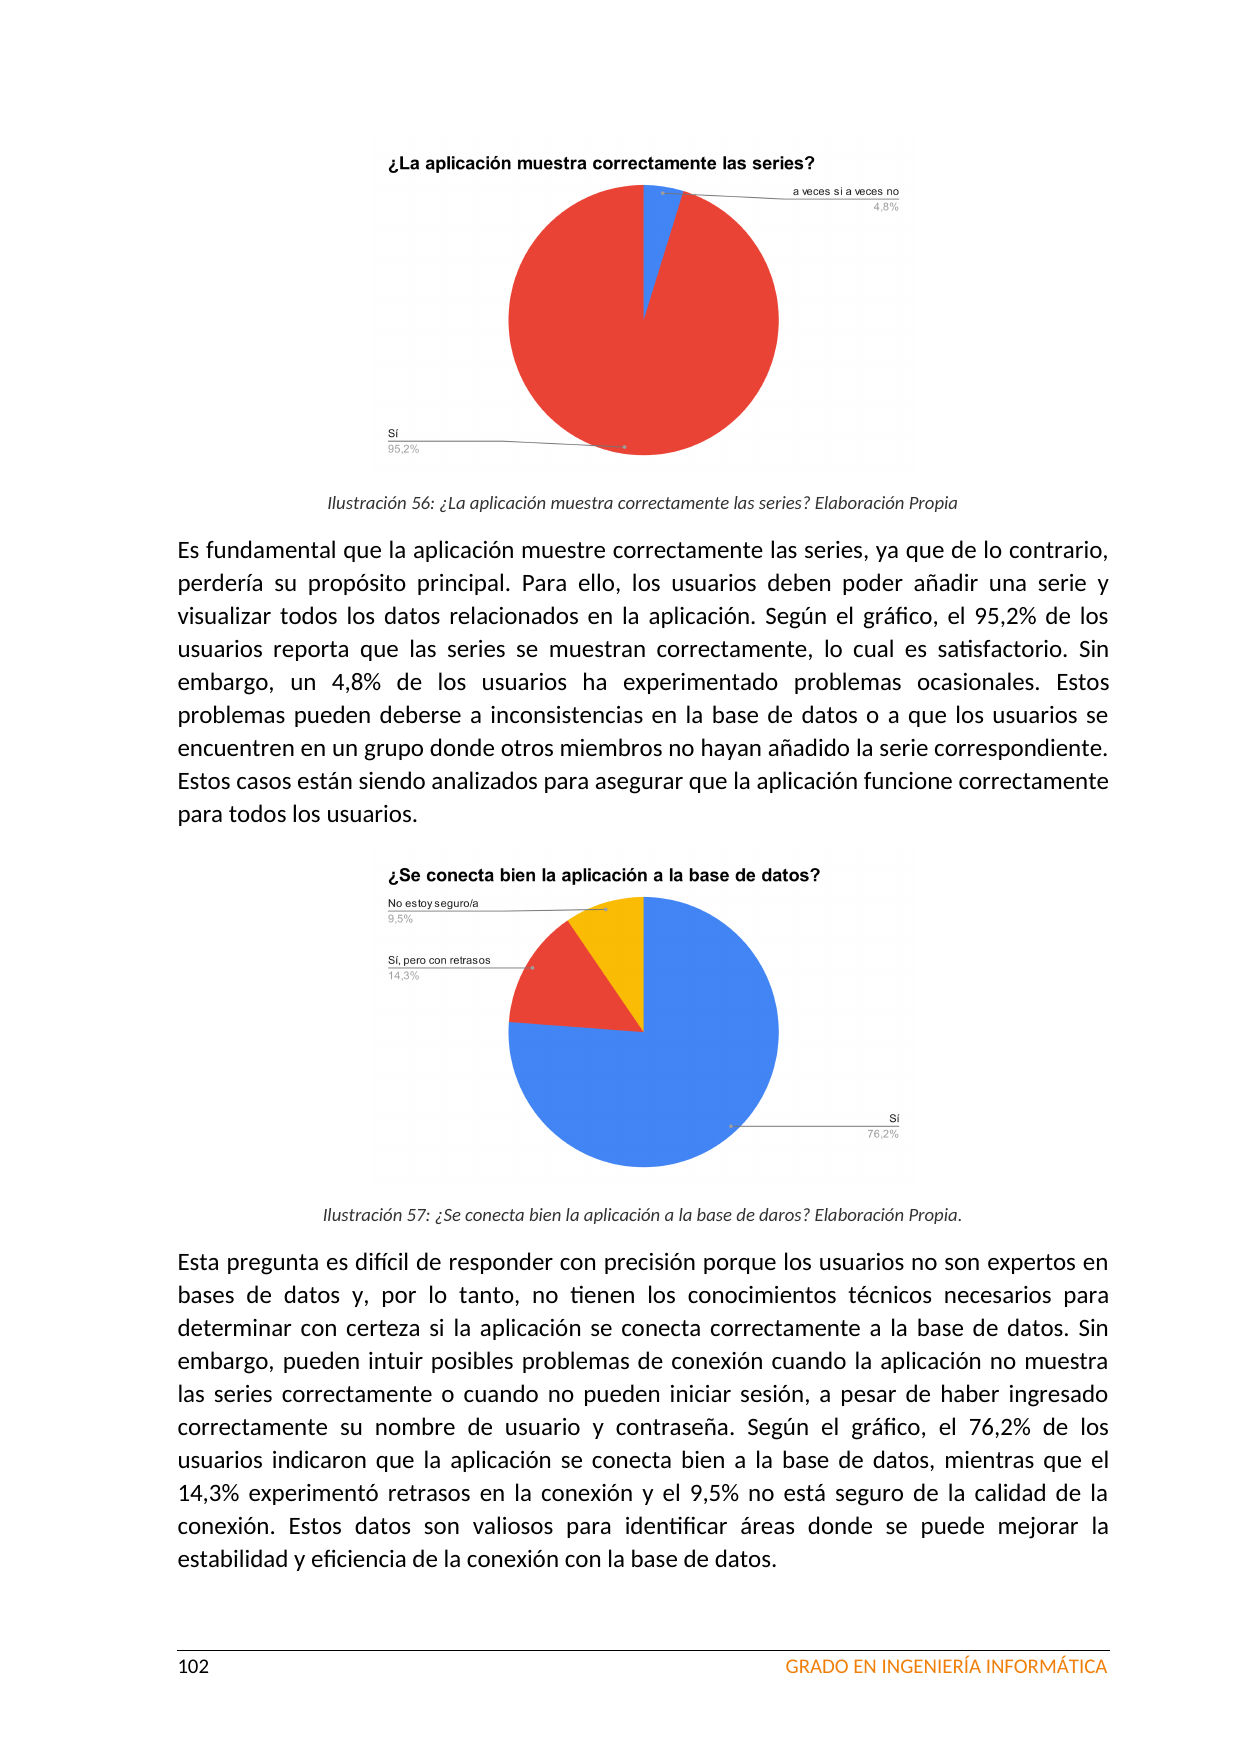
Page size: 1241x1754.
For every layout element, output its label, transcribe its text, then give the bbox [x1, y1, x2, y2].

text Ilustración 57: ¿Se conecta bien la aplicación a la base de daros? Elaboración Propia. [177, 1203, 1110, 1226]
picture [371, 847, 916, 1184]
text Ilustración 56: ¿La aplicación muestra correctamente las series? Elaboración Propia [177, 491, 1110, 514]
text Esta pregunta es difícil de responder con precisión porque los usuarios no son expertos en bases de datos y, por lo tanto, no tienen los conocimientos técnicos necesarios para determinar con certeza si la aplicación se conecta correctamente a la base de datos. Sin embargo, pueden intuir posibles problemas de conexión cuando la aplicación no muestra las series correctamente o cuando no pueden iniciar sesión, a pesar de haber ingresado correctamente su nombre de usuario y contraseña. Según el gráfico, el 76,2% de los usuarios indicaron que la aplicación se conecta bien a la base de datos, mientras que el 14,3% experimentó retrasos en la conexión y el 9,5% no está seguro de la calidad de la conexión. Estos datos son valiosos para identificar áreas donde se puede mejorar la estabilidad y eficiencia de la conexión con la base de datos. [177, 1246, 1110, 1573]
picture [371, 135, 916, 472]
text Es fundamental que la aplicación muestre correctamente las series, ya que de lo contrario, perdería su propósito principal. Para ello, los usuarios deben poder añadir una serie y visualizar todos los datos relacionados en la aplicación. Según el gráfico, el 95,2% de los usuarios reporta que las series se muestran correctamente, lo cual es satisfactorio. Sin embargo, un 4,8% de los usuarios ha experimentado problemas ocasionales. Estos problemas pueden deberse a inconsistencias en la base de datos o a que los usuarios se encuentren en un grupo donde otros miembros no hayan añadido la serie correspondiente. Estos casos están siendo analizados para asegurar que la aplicación funcione correctamente para todos los usuarios. [177, 535, 1110, 828]
